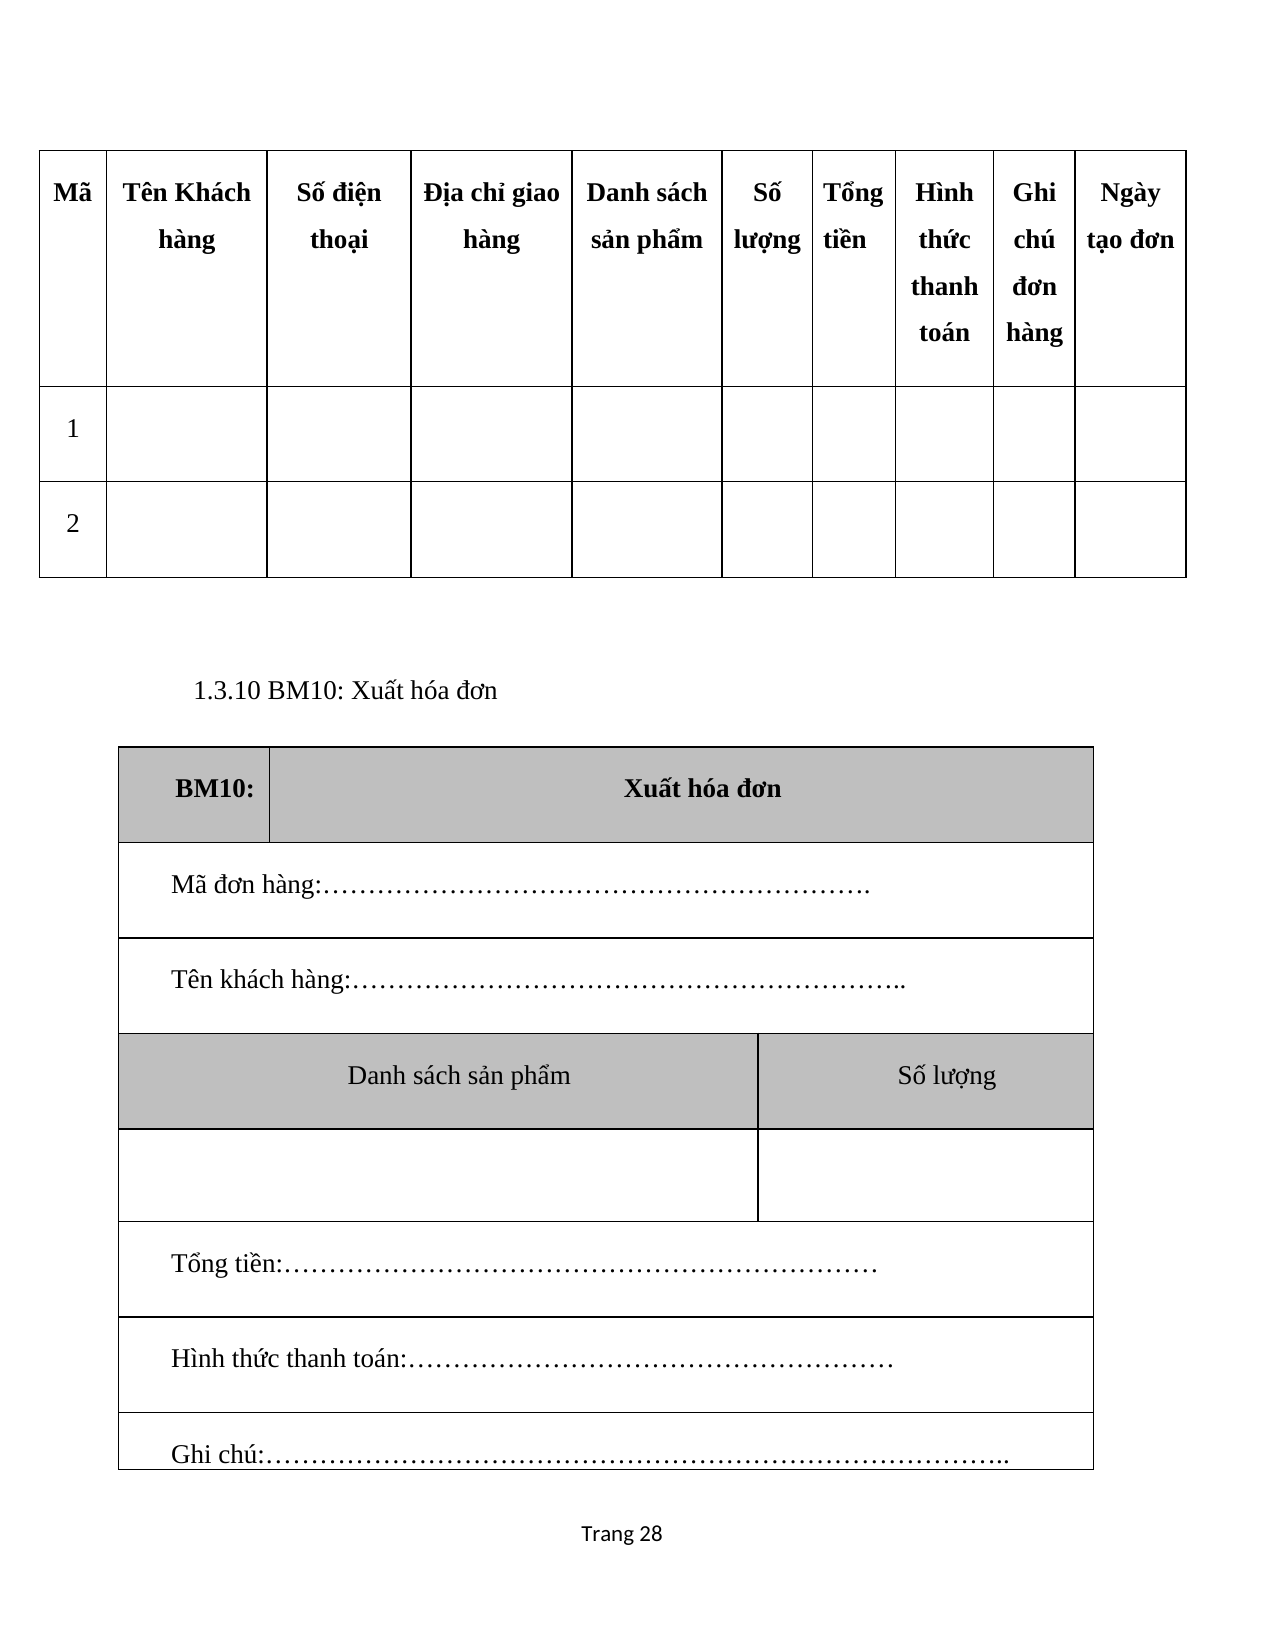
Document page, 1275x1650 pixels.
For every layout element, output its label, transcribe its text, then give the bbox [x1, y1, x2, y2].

table_cell [107, 387, 266, 481]
table_cell Số lượng [759, 1034, 1093, 1128]
table_cell [573, 482, 721, 577]
table_header BM10: [119, 748, 269, 842]
table_cell [1076, 482, 1185, 577]
table_cell [268, 387, 410, 481]
table_cell Ghi chú đơn hàng [994, 151, 1074, 386]
table_cell [896, 387, 993, 481]
table_cell [107, 482, 266, 577]
table_cell [1076, 387, 1185, 481]
table_cell Mã đơn hàng:……………………………………………………. [119, 843, 1093, 937]
table_cell [896, 482, 993, 577]
table_cell Mã [40, 151, 106, 386]
table_cell Hình thức thanh toán [896, 151, 993, 386]
table_cell [813, 482, 895, 577]
table_header Xuất hóa đơn [270, 748, 1093, 842]
text 1.3.10 BM10: Xuất hóa đơn [193, 674, 1125, 706]
table_cell Hình thức thanh toán:……………………………………………… [119, 1318, 1093, 1412]
table_cell [759, 1130, 1093, 1221]
table_cell Tổng tiền [813, 151, 895, 386]
table_cell Địa chỉ giao hàng [412, 151, 571, 386]
table_cell [994, 387, 1074, 481]
table_cell [412, 482, 571, 577]
table_cell Số điện thoại [268, 151, 410, 386]
table_cell Tổng tiền:………………………………………………………… [119, 1222, 1093, 1316]
table_cell [723, 387, 812, 481]
table_cell Danh sách sản phẩm [573, 151, 721, 386]
table_cell [813, 387, 895, 481]
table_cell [119, 1413, 1093, 1469]
table_cell [994, 482, 1074, 577]
table_cell [723, 482, 812, 577]
table_cell Danh sách sản phẩm [119, 1034, 757, 1128]
table_cell Tên khách hàng:…………………………………………………….. [119, 939, 1093, 1033]
table_cell 1 [40, 387, 106, 481]
table_cell Ngày tạo đơn [1076, 151, 1185, 386]
table_cell [119, 1130, 757, 1221]
table_cell Tên Khách hàng [107, 151, 266, 386]
table_cell [412, 387, 571, 481]
table_cell Số lượng [723, 151, 812, 386]
table_cell [573, 387, 721, 481]
table_cell [268, 482, 410, 577]
table_cell 2 [40, 482, 106, 577]
